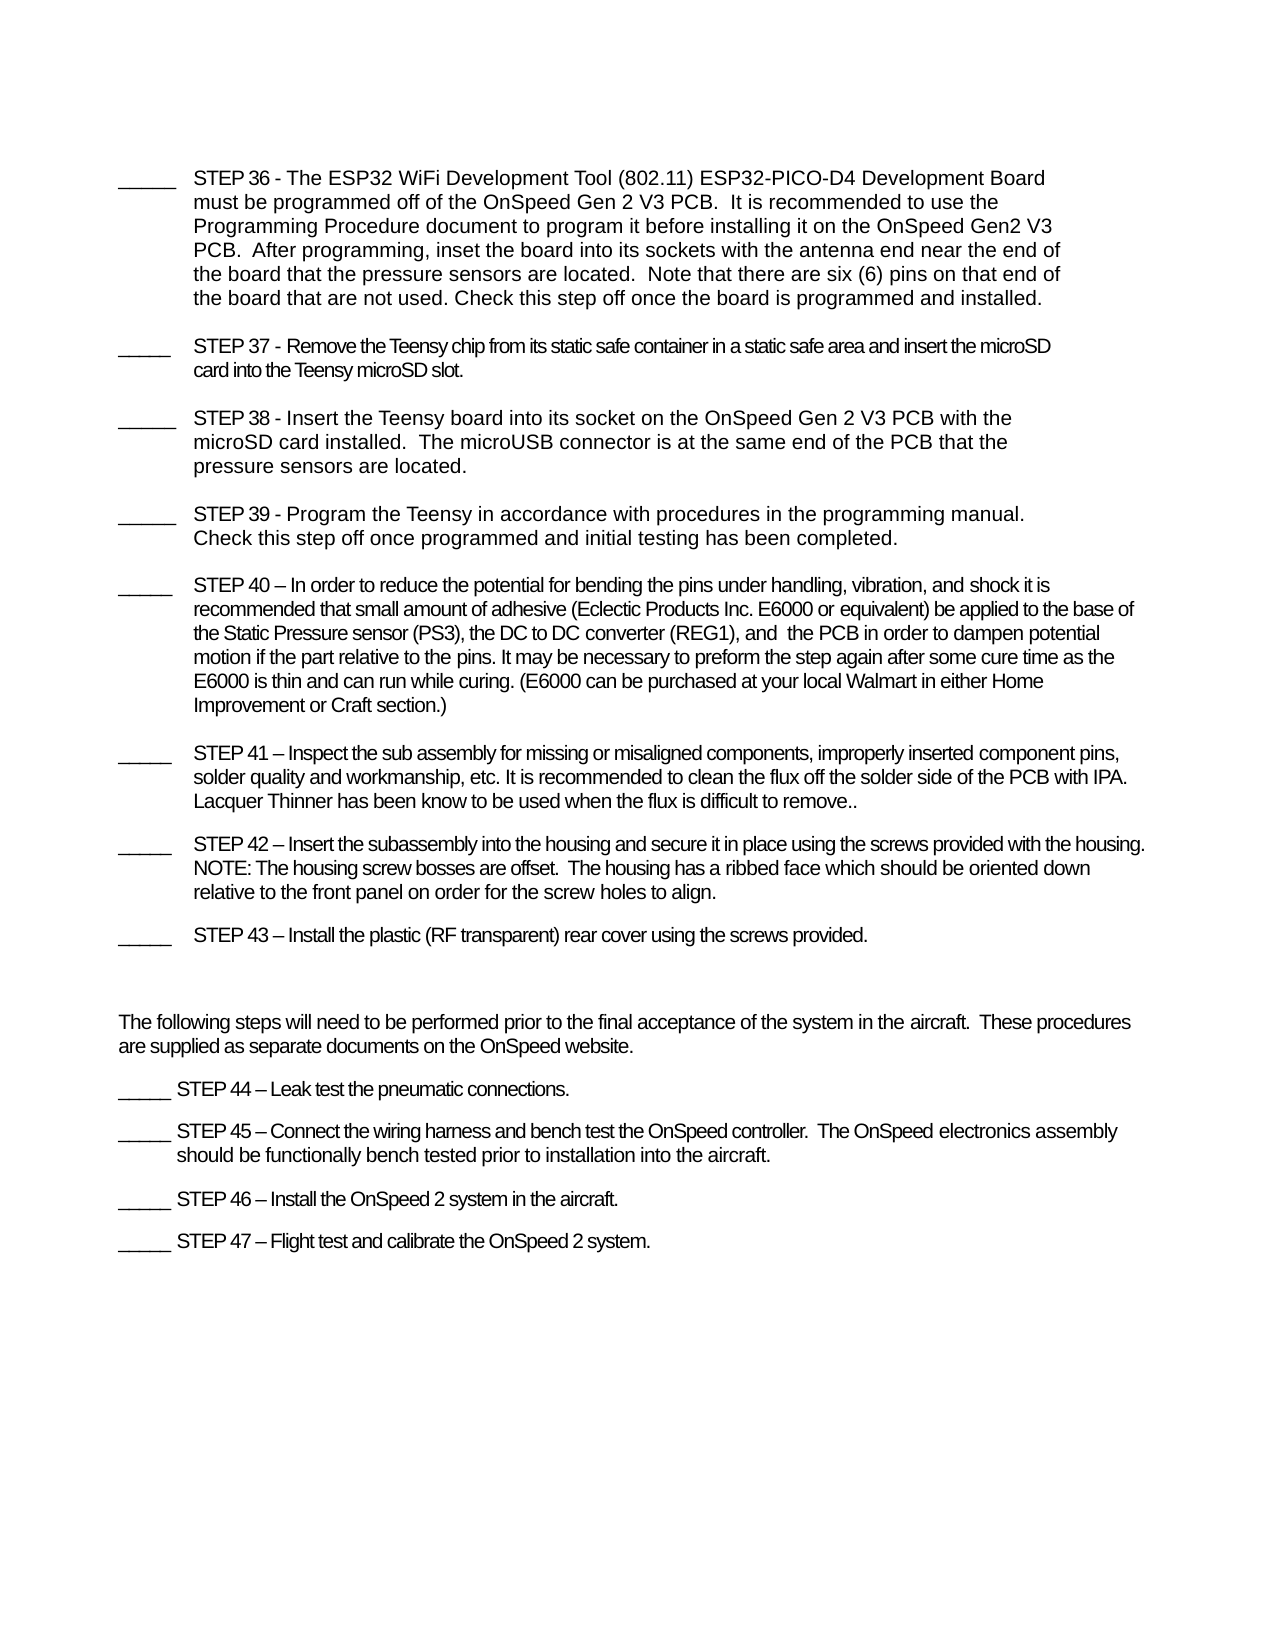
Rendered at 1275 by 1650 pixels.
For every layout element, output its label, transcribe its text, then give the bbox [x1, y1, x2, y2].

text _____ STEP 46 – Install the OnSpeed 2 system in the aircraft. [118, 1186, 1157, 1210]
text _____ STEP 36 - The ESP32 WiFi Development Tool (802.11) ESP32-PICO-D4 Development Board must be programmed off of the OnSpeed Gen 2 V3 PCB. It is recommended to use the Programming Procedure document to program it before installing it on the OnSpeed Gen2 V3 PCB. After programming, inset the board into its sockets with the antenna end near the end of the board that the pressure sensors are located. Note that there are six (6) pins on that end of the board that are not used. Check this step off once the board is programmed and installed. [118, 166, 1157, 310]
text _____ STEP 47 – Flight test and calibrate the OnSpeed 2 system. [118, 1229, 1157, 1253]
text _____ STEP 41 – Inspect the sub assembly for missing or misaligned components, improperly inserted component pins, solder quality and workmanship, etc. It is recommended to clean the flux off the solder side of the PCB with IPA. Lacquer Thinner has been know to be used when the flux is difficult to remove.. [118, 741, 1157, 813]
text _____ STEP 45 – Connect the wiring harness and bench test the OnSpeed controller. The OnSpeed electronics assembly should be functionally bench tested prior to installation into the aircraft. [118, 1119, 1157, 1167]
text _____ STEP 42 – Insert the subassembly into the housing and secure it in place using the screws provided with the housing. NOTE: The housing screw bosses are offset. The housing has a ribbed face which should be oriented down relative to the front panel on order for the screw holes to align. [118, 832, 1157, 904]
text _____ STEP 40 – In order to reduce the potential for bending the pins under handling, vibration, and shock it is recommended that small amount of adhesive (Eclectic Products Inc. E6000 or equivalent) be applied to the base of the Static Pressure sensor (PS3), the DC to DC converter (REG1), and the PCB in order to dampen potential motion if the part relative to the pins. It may be necessary to preform the step again after some cure time as the E6000 is thin and can run while curing. (E6000 can be purchased at your local Walmart in either Home Improvement or Craft section.) [118, 573, 1157, 717]
text The following steps will need to be performed prior to the final acceptance of the system in the aircraft. These procedures are supplied as separate documents on the OnSpeed website. [118, 1009, 1157, 1057]
text _____ STEP 43 – Install the plastic (RF transparent) rear cover using the screws provided. [118, 923, 1157, 947]
text _____ STEP 38 - Insert the Teensy board into its socket on the OnSpeed Gen 2 V3 PCB with the microSD card installed. The microUSB connector is at the same end of the PCB that the pressure sensors are located. [118, 406, 1157, 477]
text _____ STEP 37 - Remove the Teensy chip from its static safe container in a static safe area and insert the microSD card into the Teensy microSD slot. [118, 334, 1157, 382]
text _____ STEP 39 - Program the Teensy in accordance with procedures in the programming manual. Check this step off once programmed and initial testing has been completed. [118, 501, 1157, 549]
text _____ STEP 44 – Leak test the pneumatic connections. [118, 1076, 1157, 1100]
